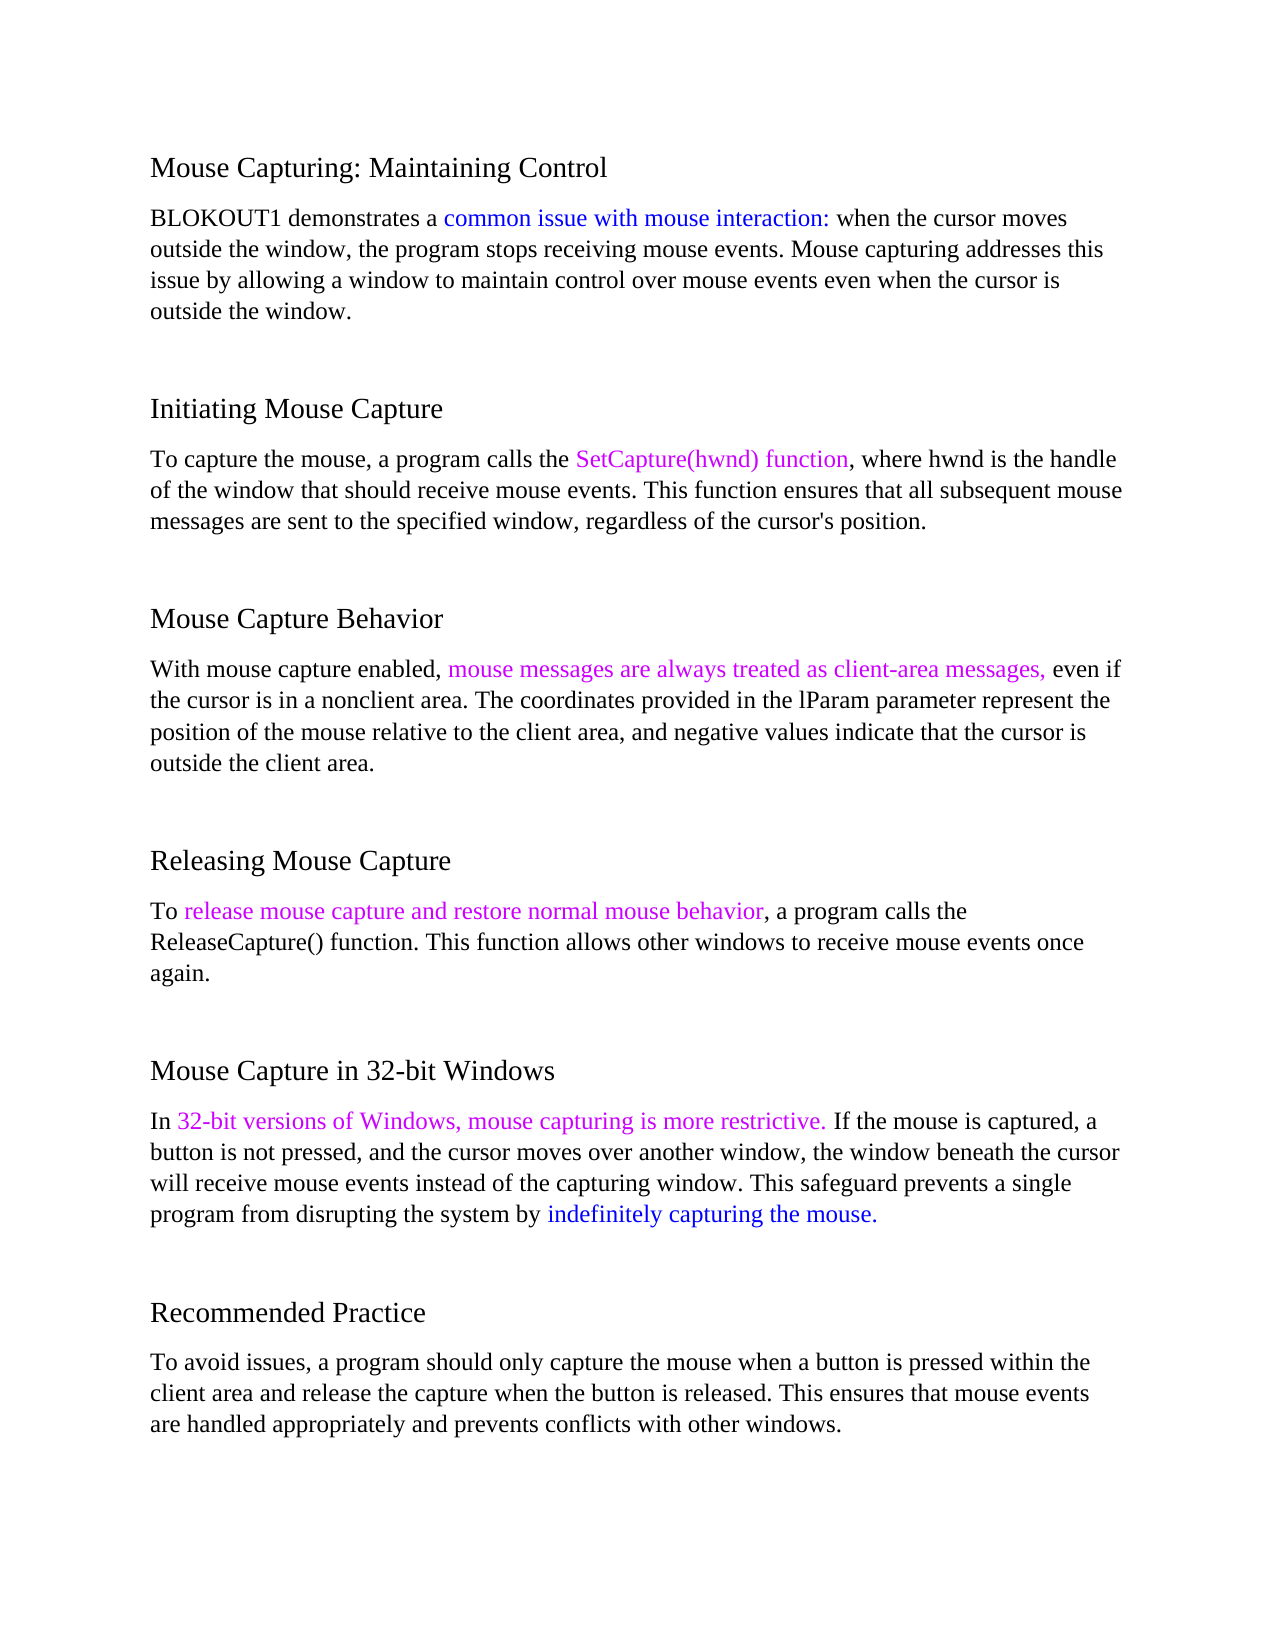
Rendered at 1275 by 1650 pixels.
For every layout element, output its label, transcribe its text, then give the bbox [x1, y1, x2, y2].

text BLOKOUT1 demonstrates a common issue with mouse interaction: when the cursor moves outside the window, the program stops receiving mouse events. Mouse capturing addresses this issue by allowing a window to maintain control over mouse events even when the cursor is outside the window. [150, 203, 1125, 325]
text Releasing Mouse Capture [150, 843, 1125, 877]
text To capture the mouse, a program calls the SetCapture(hwnd) function, where hwnd is the handle of the window that should receive mouse events. This function ensures that all subsequent mouse messages are sent to the specified window, regardless of the cursor's position. [150, 444, 1125, 535]
text Recommended Practice [150, 1295, 1125, 1328]
text Mouse Capture in 32-bit Windows [150, 1053, 1125, 1087]
text In 32-bit versions of Windows, mouse capturing is more restrictive. If the mouse is captured, a button is not pressed, and the cursor moves over another window, the window beneath the cursor will receive mouse events instead of the capturing window. This safeguard prevents a single program from disrupting the system by indefinitely capturing the mouse. [150, 1106, 1125, 1228]
text To release mouse capture and restore normal mouse behavior, a program calls the ReleaseCapture() function. This function allows other windows to receive mouse events once again. [150, 896, 1125, 987]
text With mouse capture enabled, mouse messages are always treated as client-area messages, even if the cursor is in a nonclient area. The coordinates provided in the lParam parameter represent the position of the mouse relative to the client area, and negative values indicate that the cursor is outside the client area. [150, 654, 1125, 776]
text Initiating Mouse Capture [150, 391, 1125, 425]
text Mouse Capturing: Maintaining Control [150, 150, 1125, 183]
text Mouse Capture Behavior [150, 602, 1125, 635]
text To avoid issues, a program should only capture the mouse when a button is pressed within the client area and release the capture when the button is released. This ensures that mouse events are handled appropriately and prevents conflicts with other windows. [150, 1347, 1125, 1438]
